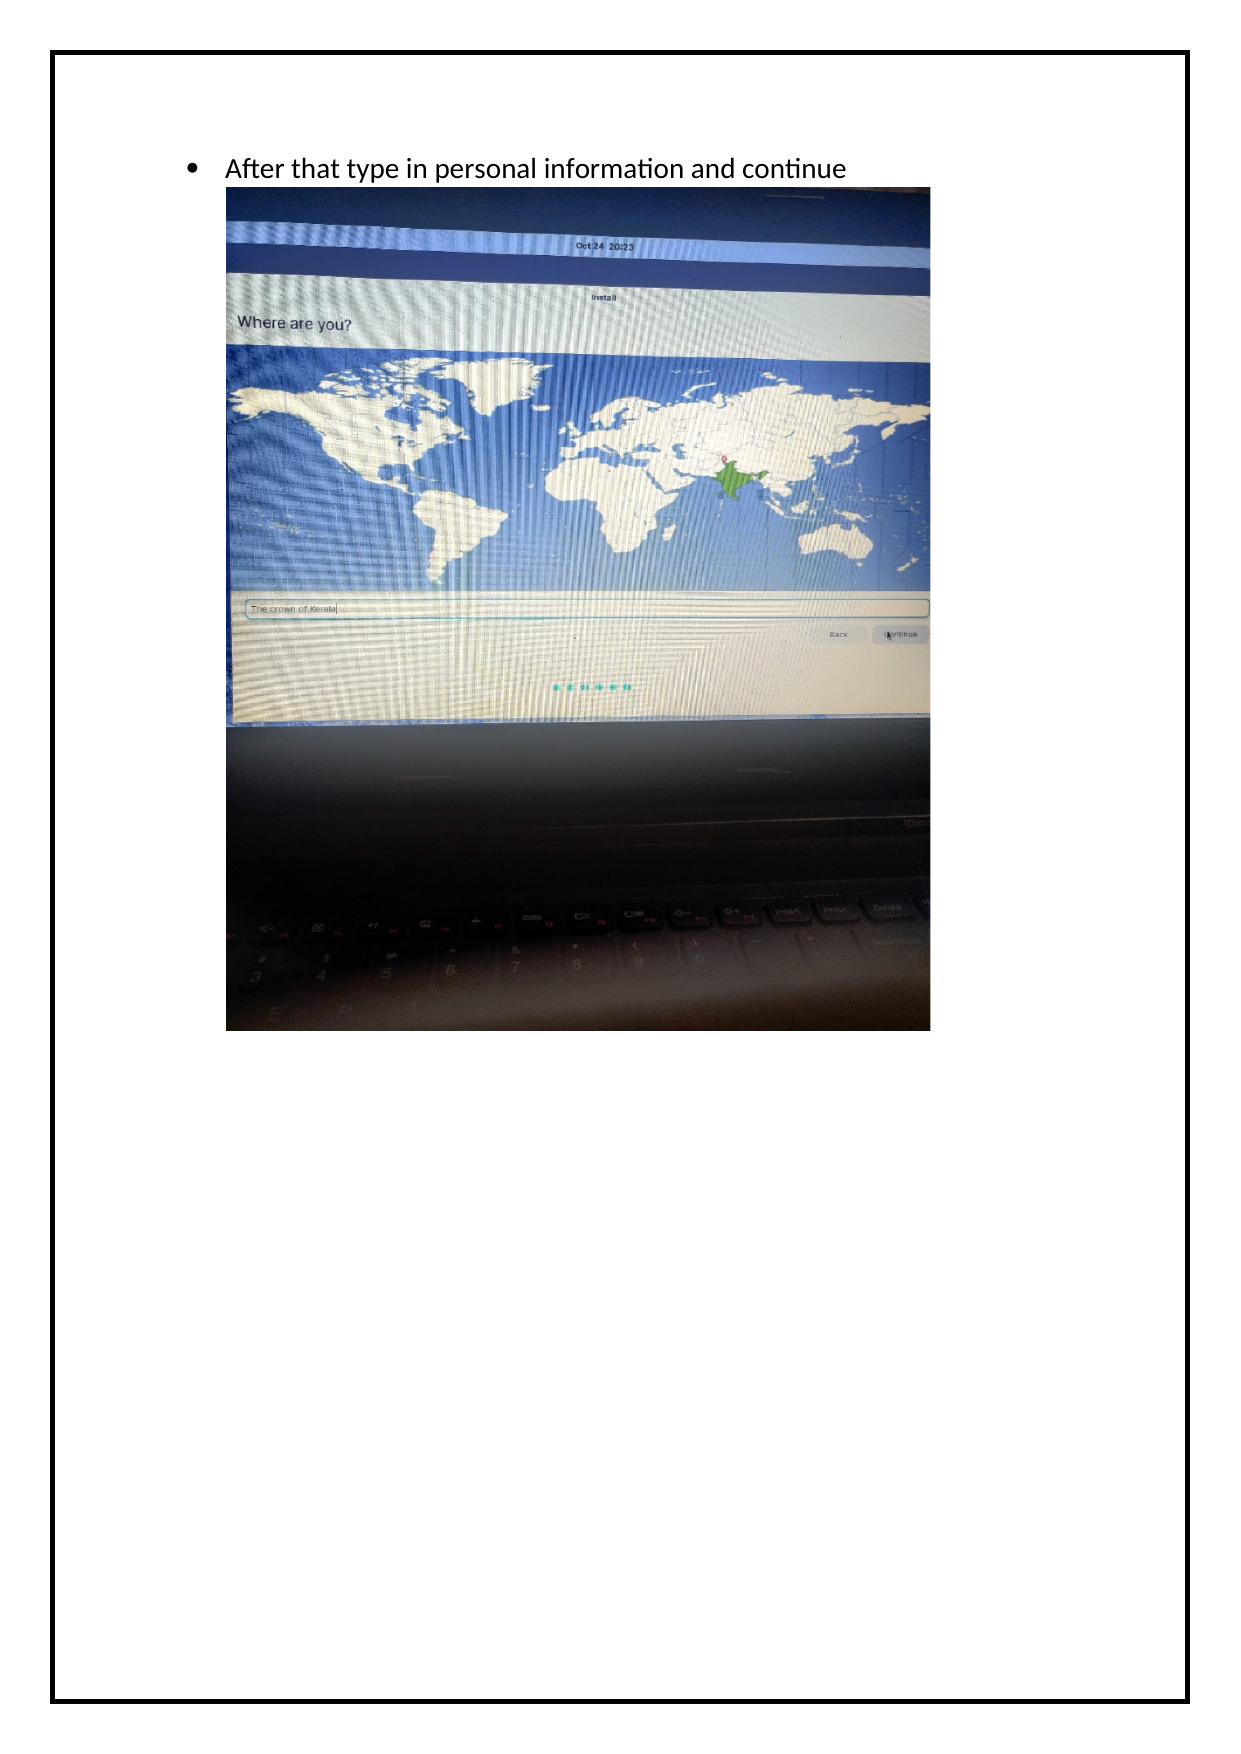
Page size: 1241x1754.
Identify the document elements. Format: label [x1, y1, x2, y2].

picture [226, 187, 931, 1030]
list [187, 150, 1090, 1604]
